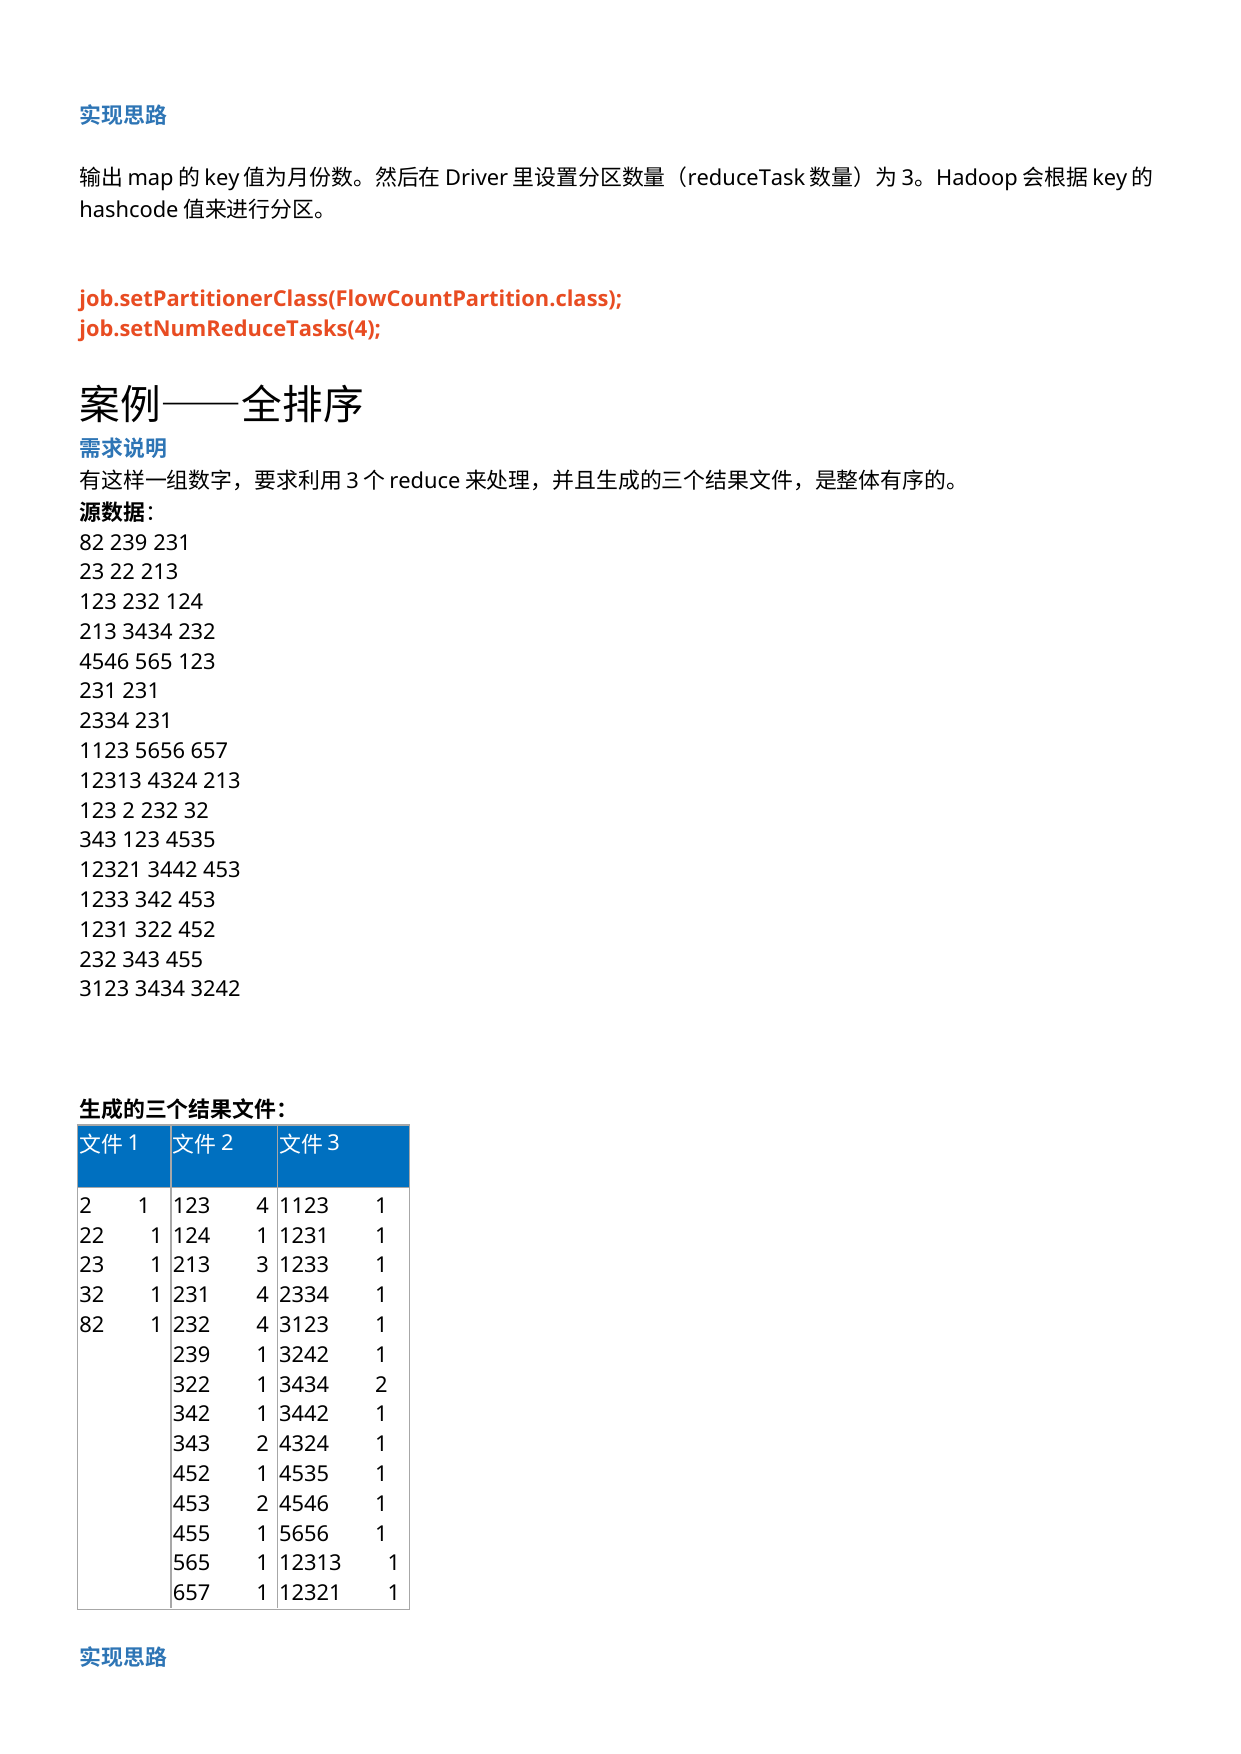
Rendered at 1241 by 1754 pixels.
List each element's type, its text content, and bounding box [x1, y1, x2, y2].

text 2334 231 [79, 705, 1240, 735]
text 1233 342 453 [79, 884, 1240, 914]
text 232 343 455 [79, 943, 1240, 973]
text 12313 4324 213 [79, 765, 1240, 794]
text 123 2 232 32 [79, 794, 1240, 824]
text 231 231 [79, 675, 1240, 705]
text 源数据： [79, 495, 1240, 526]
text 生成的三个结果文件： [79, 1092, 1240, 1124]
text 1123 5656 657 [79, 735, 1240, 765]
text 4546 565 123 [79, 646, 1240, 675]
table_header 文件1 [78, 1126, 170, 1187]
table_cell 2 1 22 1 23 1 32 1 82 1 [78, 1188, 170, 1608]
text 3123 3434 3242 [79, 973, 1240, 1003]
text 23 22 213 [79, 556, 1240, 586]
text 12321 3442 453 [79, 854, 1240, 884]
text 82 239 231 [79, 526, 1240, 556]
text 实现思路 [79, 1640, 1240, 1671]
table_cell 123 4 124 1 213 3 231 4 232 4 239 1 322 1 342 1 343 2 452 1 453 2 455 1 565 1 657 1 [172, 1188, 277, 1608]
text 实现思路 [79, 98, 1240, 130]
text 案例——全排序 [79, 372, 1240, 431]
text 输出map的key值为月份数。然后在Driver里设置分区数量（reduceTask数量）为3。Hadoop会根据key的hashcode值来进行分区。 [79, 160, 1240, 223]
text 1231 322 452 [79, 914, 1240, 943]
text 213 3434 232 [79, 616, 1240, 646]
text 有这样一组数字，要求利用3个reduce来处理，并且生成的三个结果文件，是整体有序的。 [79, 463, 1240, 495]
text 123 232 124 [79, 586, 1240, 616]
table_cell 1123 1 1231 1 1233 1 2334 1 3123 1 3242 1 3434 2 3442 1 4324 1 4535 1 4546 1 5656 1 12313 1 12321 1 [278, 1188, 409, 1608]
table_header 文件2 [172, 1126, 277, 1187]
text job.setNumReduceTasks(4); [79, 313, 1240, 343]
table_header 文件3 [278, 1126, 409, 1187]
text job.setPartitionerClass(FlowCountPartition.class); [79, 283, 1240, 313]
text 343 123 4535 [79, 824, 1240, 854]
text 需求说明 [79, 431, 1240, 463]
